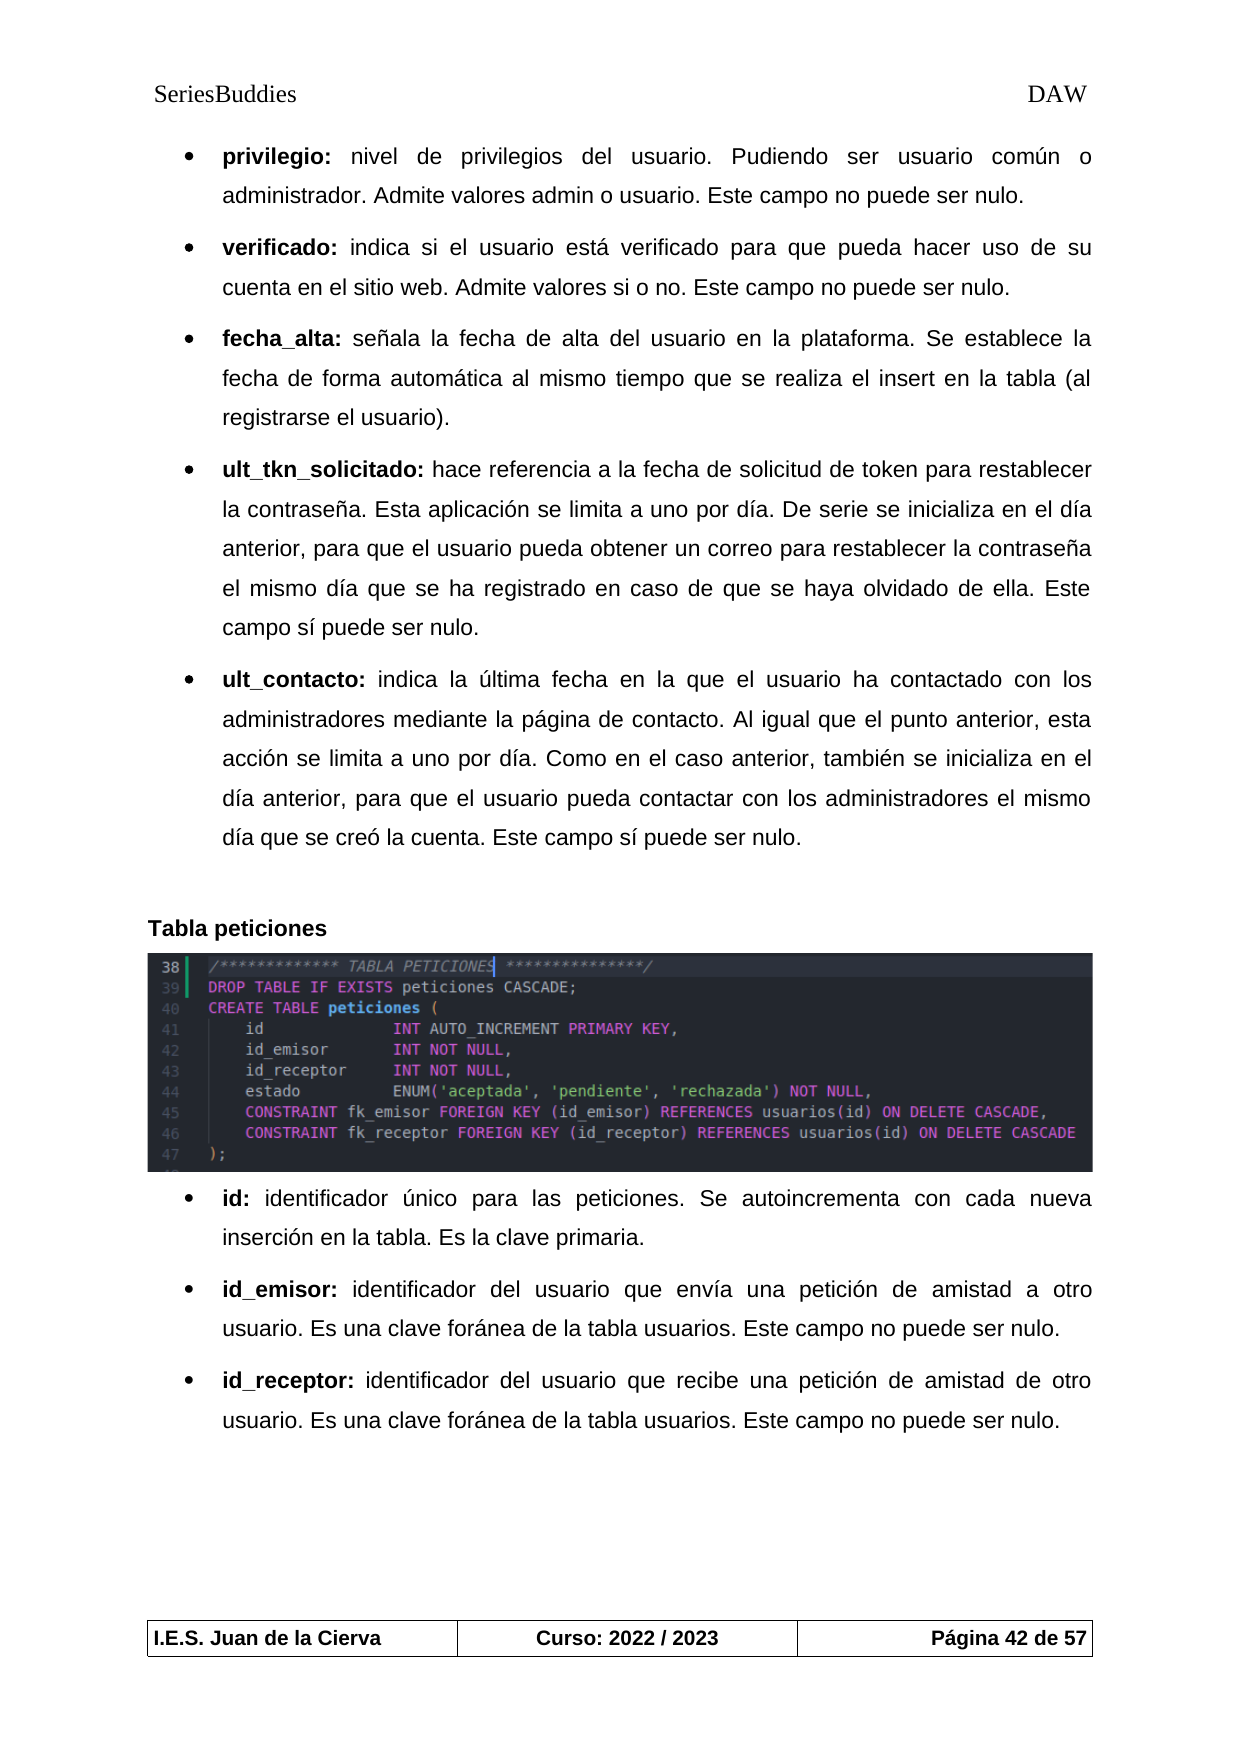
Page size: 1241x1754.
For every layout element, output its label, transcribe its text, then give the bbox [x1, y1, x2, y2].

list privilegio: nivel de privilegios del usuario. Pudiendo ser usuario común o administrador. Admite valores admin o usuario. Este campo no puede ser nulo. [185, 143, 1093, 208]
list id_receptor: identificador del usuario que recibe una petición de amistad de otro usuario. Es una clave foránea de la tabla usuarios. Este campo no puede ser nulo. [185, 1367, 1093, 1433]
picture [147, 953, 1093, 1172]
text Tabla peticiones [148, 914, 1093, 941]
list id_emisor: identificador del usuario que envía una petición de amistad a otro usuario. Es una clave foránea de la tabla usuarios. Este campo no puede ser nulo. [185, 1276, 1093, 1342]
list ult_tkn_solicitado: hace referencia a la fecha de solicitud de token para restablecer la contraseña. Esta aplicación se limita a uno por día. De serie se inicializa en el día anterior, para que el usuario pueda obtener un correo para restablecer la contraseña el mismo día que se ha registrado en caso de que se haya olvidado de ella. Este campo sí puede ser nulo. [185, 456, 1093, 641]
list verificado: indica si el usuario está verificado para que pueda hacer uso de su cuenta en el sitio web. Admite valores si o no. Este campo no puede ser nulo. [185, 234, 1093, 300]
list ult_contacto: indica la última fecha en la que el usuario ha contactado con los administradores mediante la página de contacto. Al igual que el punto anterior, esta acción se limita a uno por día. Como en el caso anterior, también se inicializa en el día anterior, para que el usuario pueda contactar con los administradores el mismo día que se creó la cuenta. Este campo sí puede ser nulo. [185, 666, 1093, 850]
list fecha_alta: señala la fecha de alta del usuario en la plataforma. Se establece la fecha de forma automática al mismo tiempo que se realiza el insert en la tabla (al registrarse el usuario). [185, 325, 1093, 431]
list id: identificador único para las peticiones. Se autoincrementa con cada nueva inserción en la tabla. Es la clave primaria. [185, 1184, 1093, 1250]
